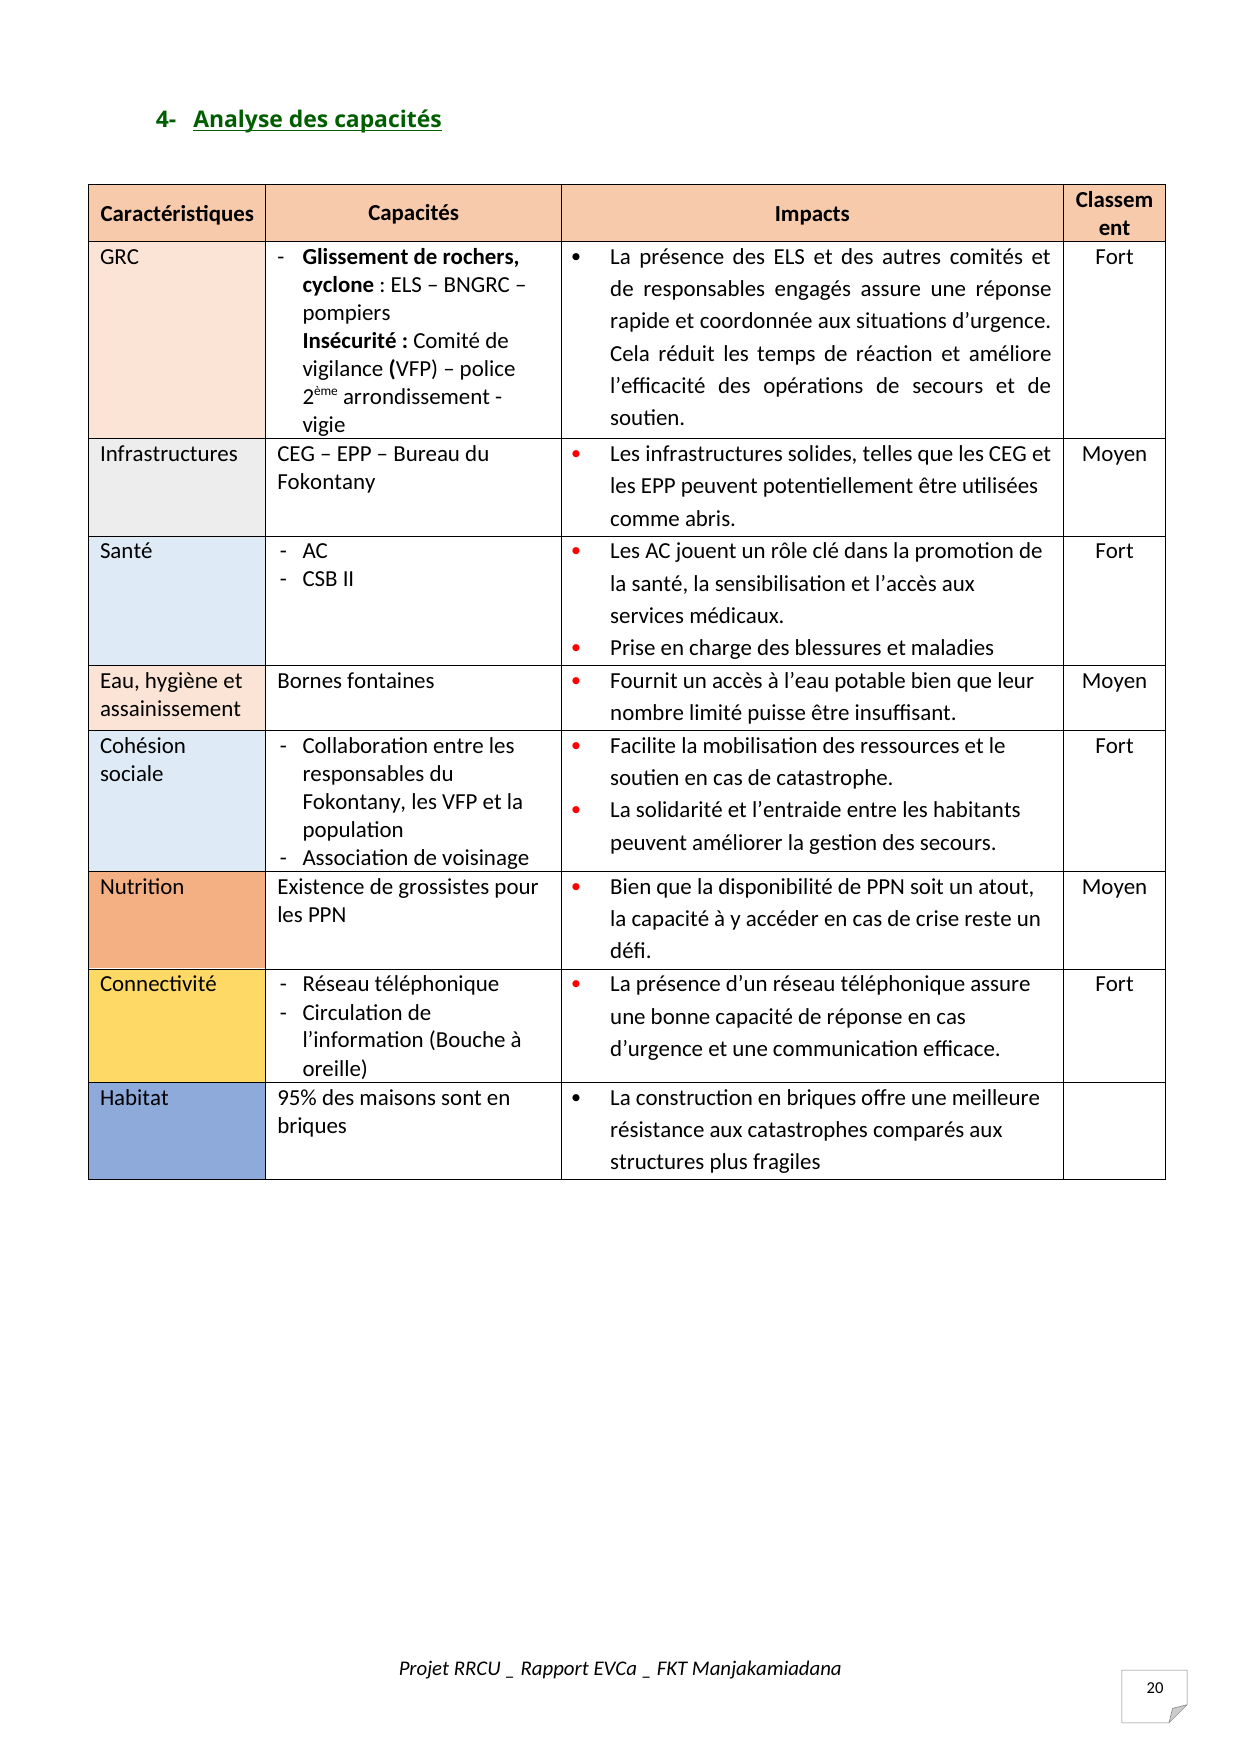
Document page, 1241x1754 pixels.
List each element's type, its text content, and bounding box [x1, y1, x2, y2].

table_header Capacités [266, 185, 561, 241]
table_cell La présence d’un réseau téléphonique assure une bonne capacité de réponse en cas d’urgence et une communication efficace. [562, 970, 1063, 1082]
table_cell Connectivité [89, 970, 265, 1082]
table_cell CEG – EPP – Bureau du Fokontany [266, 439, 561, 536]
table_cell Les AC jouent un rôle clé dans la promotion de la santé, la sensibilisation et l’accès aux services médicaux. Prise en charge des blessures et maladies [562, 537, 1063, 665]
table_cell Fort [1064, 537, 1165, 665]
table_cell Fournit un accès à l’eau potable bien que leur nombre limité puisse être insuffisant. [562, 666, 1063, 730]
table_header Caractéristiques [89, 185, 265, 241]
table_cell Fort [1064, 242, 1165, 438]
table_cell Cohésion sociale [89, 731, 265, 871]
table_cell Habitat [89, 1083, 265, 1179]
table_cell Existence de grossistes pour les PPN [266, 872, 561, 968]
table_cell GRC [89, 242, 265, 438]
table_cell [1064, 1083, 1165, 1179]
table_cell Réseau téléphonique Circulation de l’information (Bouche à oreille) [266, 970, 561, 1082]
table_cell Moyen [1064, 666, 1165, 730]
table_cell 95% des maisons sont en briques [266, 1083, 561, 1179]
table_cell Facilite la mobilisation des ressources et le soutien en cas de catastrophe. La solidarité et l’entraide entre les habitants peuvent améliorer la gestion des secours. [562, 731, 1063, 871]
table_cell La construction en briques offre une meilleure résistance aux catastrophes comparés aux structures plus fragiles [562, 1083, 1063, 1179]
table_cell Glissement de rochers, cyclone : ELS – BNGRC – pompiers Insécurité : Comité de vigilance (VFP) – police 2ème arrondissement - vigie [266, 242, 561, 438]
table_cell Bornes fontaines [266, 666, 561, 730]
table_header Impacts [562, 185, 1063, 241]
table_cell Nutrition [89, 872, 265, 968]
table_cell AC CSB II [266, 537, 561, 665]
table_cell La présence des ELS et des autres comités et de responsables engagés assure une réponse rapide et coordonnée aux situations d’urgence. Cela réduit les temps de réaction et améliore l’efficacité des opérations de secours et de soutien. [562, 242, 1063, 438]
table_cell Les infrastructures solides, telles que les CEG et les EPP peuvent potentiellement être utilisées comme abris. [562, 439, 1063, 536]
table_cell Bien que la disponibilité de PPN soit un atout, la capacité à y accéder en cas de crise reste un défi. [562, 872, 1063, 968]
table_cell Infrastructures [89, 439, 265, 536]
table_cell Collaboration entre les responsables du Fokontany, les VFP et la population Association de voisinage [266, 731, 561, 871]
subtitle Analyse des capacités [156, 103, 1122, 134]
table_cell Fort [1064, 731, 1165, 871]
table_cell Moyen [1064, 439, 1165, 536]
table_cell Eau, hygiène et assainissement [89, 666, 265, 730]
table_cell Santé [89, 537, 265, 665]
table_header Classement [1064, 185, 1165, 241]
table_cell Moyen [1064, 872, 1165, 968]
table_cell Fort [1064, 970, 1165, 1082]
